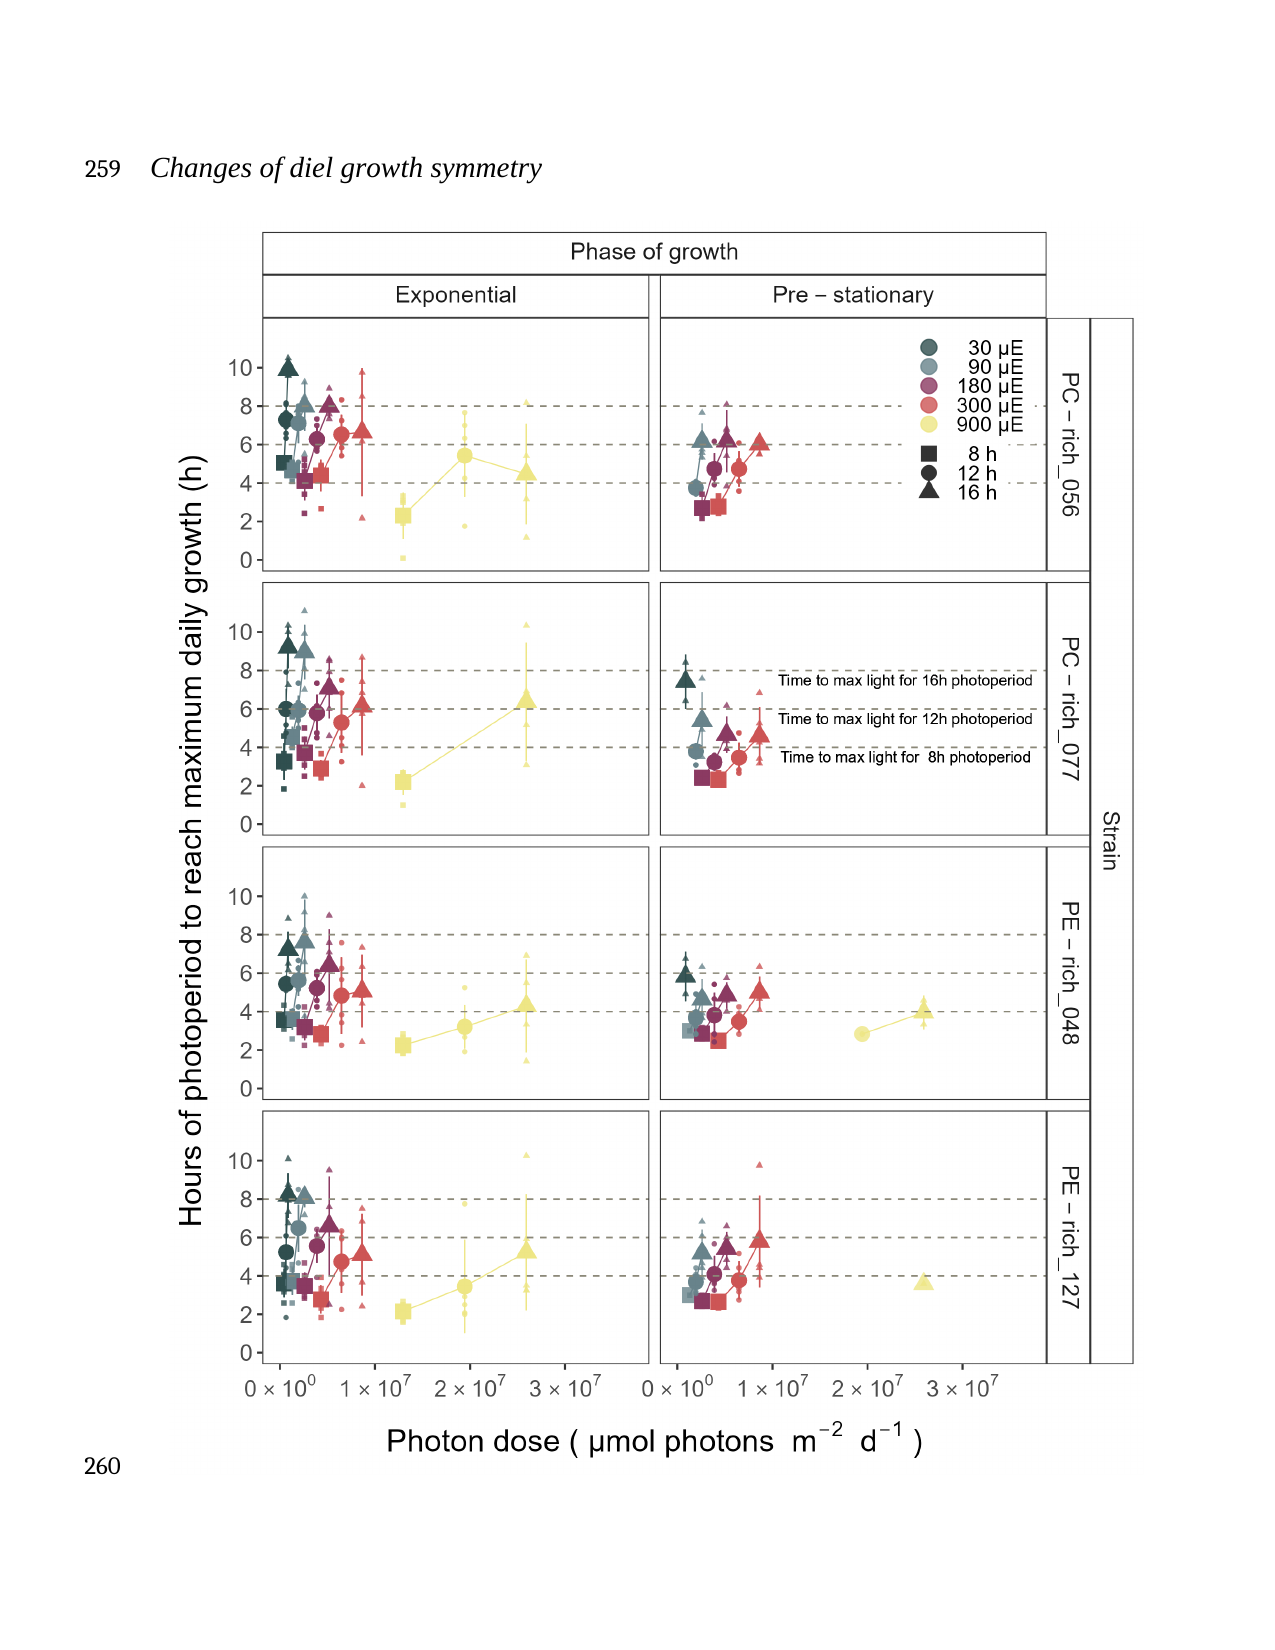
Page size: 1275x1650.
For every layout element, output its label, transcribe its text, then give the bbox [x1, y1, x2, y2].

picture [168, 221, 1144, 1475]
subtitle Changes of diel growth symmetry [150, 150, 1125, 183]
